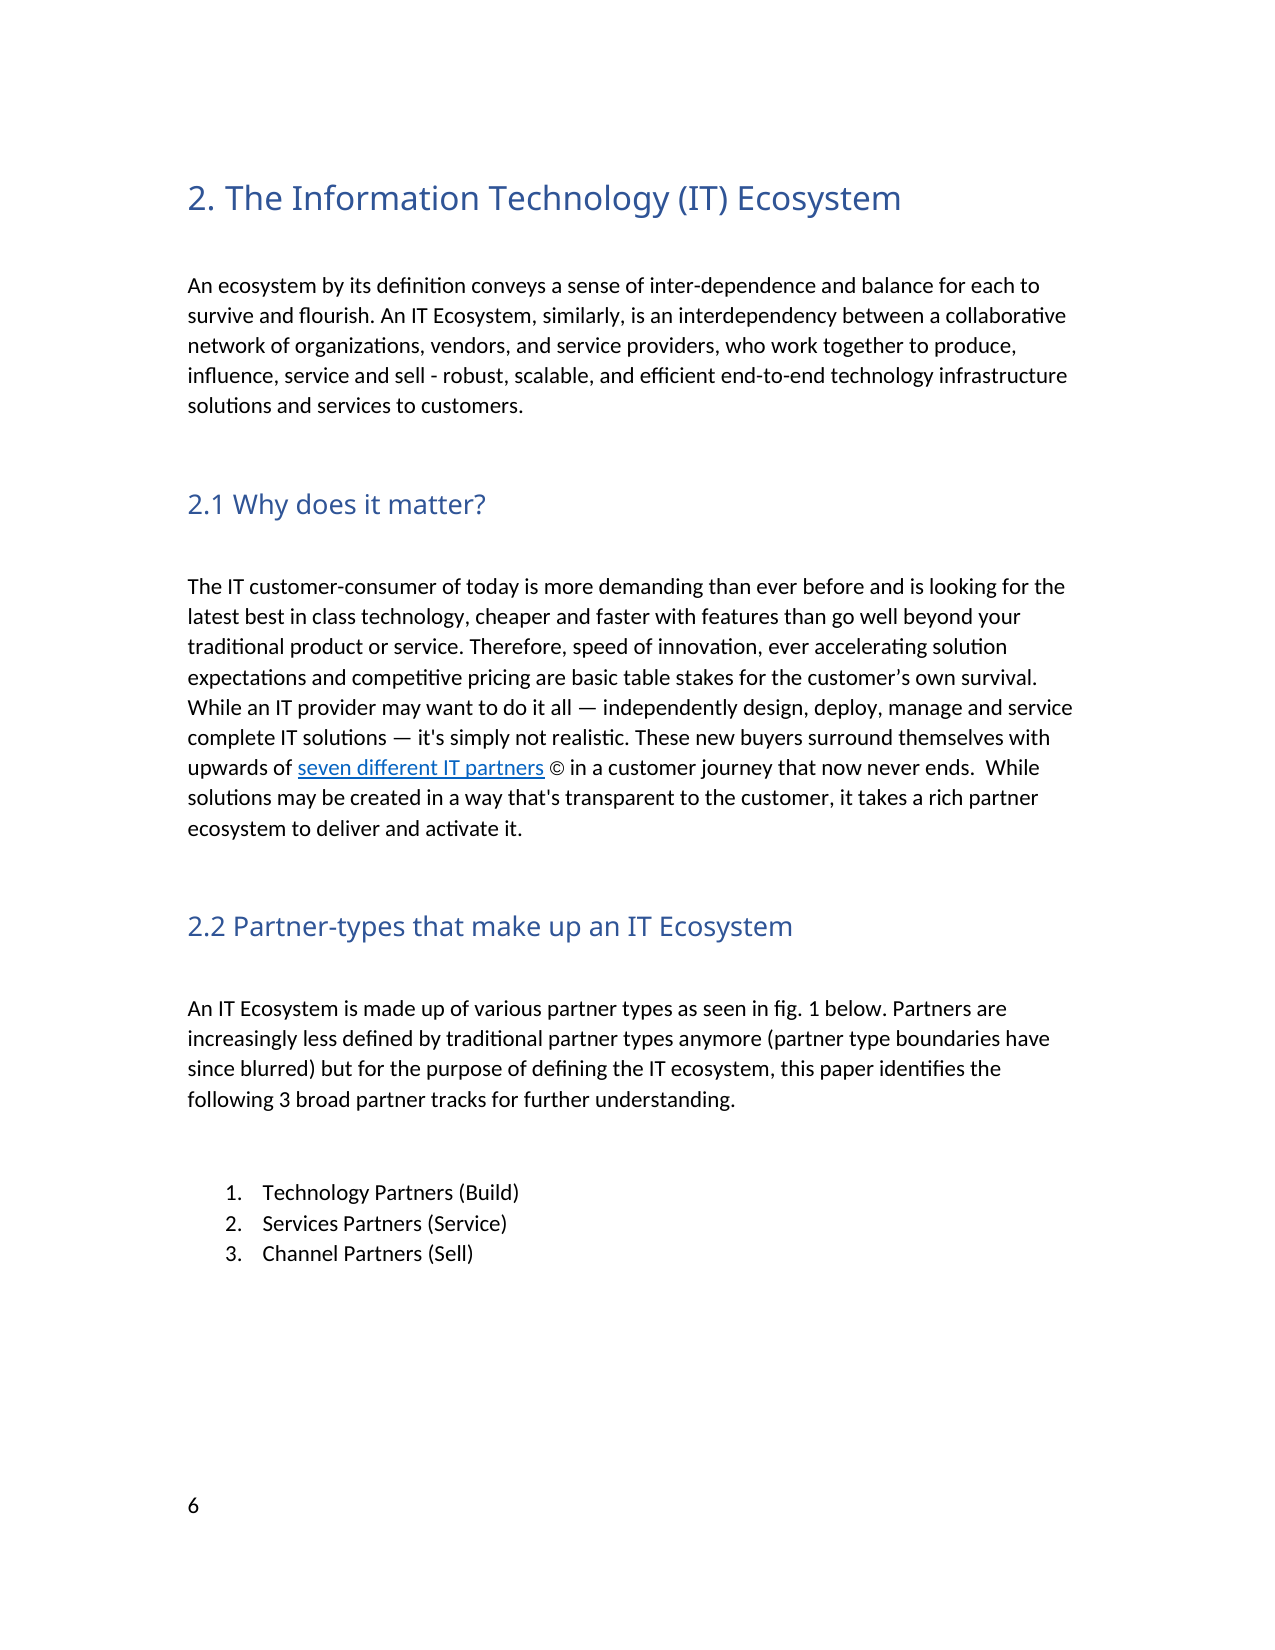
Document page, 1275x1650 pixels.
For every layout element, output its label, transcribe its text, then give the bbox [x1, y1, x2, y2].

list Services Partners (Service) [225, 1209, 1087, 1237]
text An ecosystem by its definition conveys a sense of inter-dependence and balance for each to survive and flourish. An IT Ecosystem, similarly, is an interdependency between a collaborative network of organizations, vendors, and service providers, who work together to produce, influence, service and sell - robust, scalable, and efficient end-to-end technology infrastructure solutions and services to customers. [187, 271, 1087, 420]
text The IT customer-consumer of today is more demanding than ever before and is looking for the latest best in class technology, cheaper and faster with features than go well beyond your traditional product or service. Therefore, speed of innovation, ever accelerating solution expectations and competitive pricing are basic table stakes for the customer’s own survival. While an IT provider may want to do it all — independently design, deploy, manage and service complete IT solutions — it's simply not realistic. These new buyers surround themselves with upwards of seven different IT partners © in a customer journey that now never ends. While solutions may be created in a way that's transparent to the customer, it takes a rich partner ecosystem to deliver and activate it. [187, 572, 1087, 842]
subtitle 2.2 Partner-types that make up an IT Ecosystem [187, 907, 1087, 944]
subtitle 2.1 Why does it matter? [187, 485, 1087, 522]
text An IT Ecosystem is made up of various partner types as seen in fig. 1 below. Partners are increasingly less defined by traditional partner types anymore (partner type boundaries have since blurred) but for the purpose of defining the IT ecosystem, this paper identifies the following 3 broad partner tracks for further understanding. [187, 994, 1087, 1113]
subtitle The Information Technology (IT) Ecosystem [187, 175, 1087, 220]
list Technology Partners (Build) [225, 1178, 1087, 1207]
list Channel Partners (Sell) [225, 1239, 1087, 1267]
